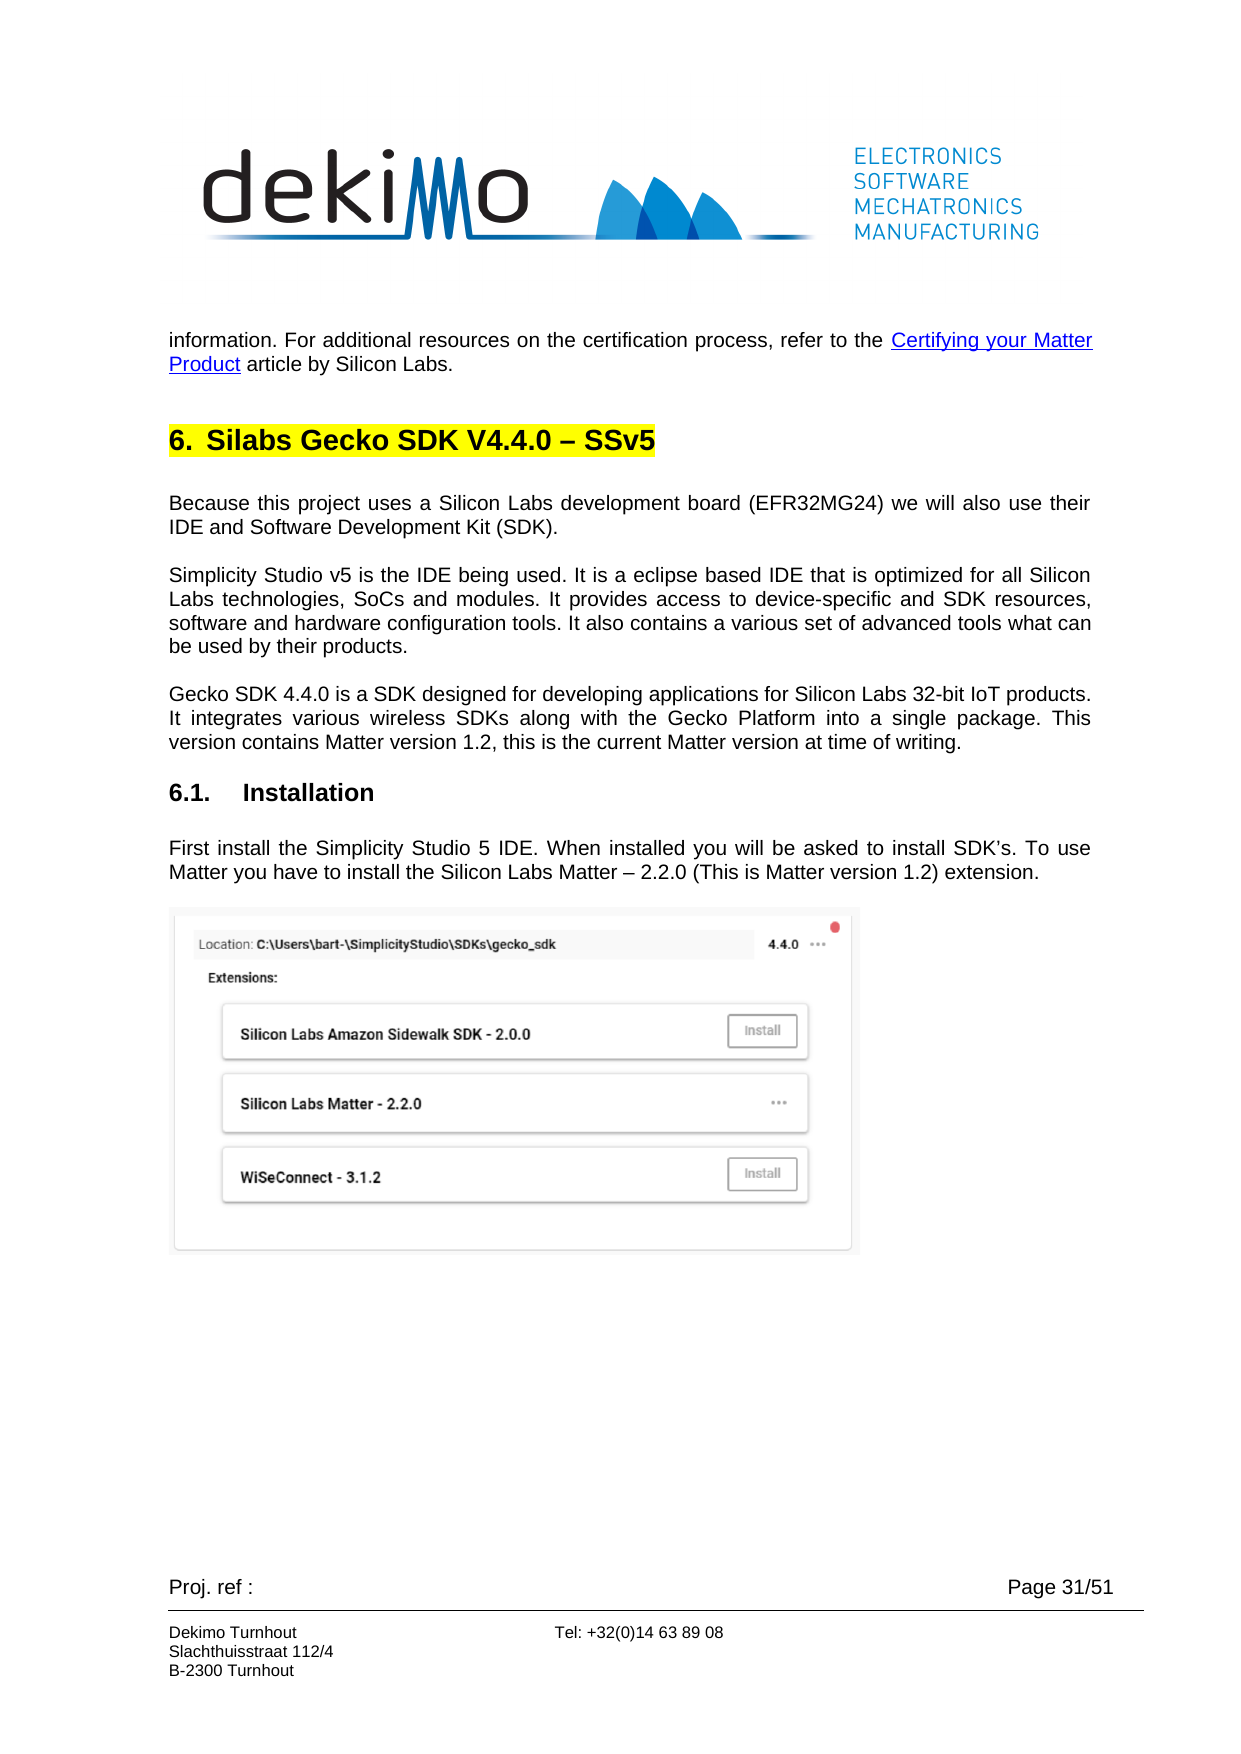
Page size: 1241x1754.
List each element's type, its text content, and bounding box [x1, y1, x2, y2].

subtitle Silabs Gecko SDK V4.4.0 – SSv5 [169, 423, 1093, 457]
text Gecko SDK 4.4.0 is a SDK designed for developing applications for Silicon Labs 32-bit IoT products. It integrates various wireless SDKs along with the Gecko Platform into a single package. This version contains Matter version 1.2, this is the current Matter version at time of writing. [169, 682, 1093, 754]
picture [159, 73, 1083, 304]
picture [168, 907, 861, 1255]
text Simplicity Studio v5 is the IDE being used. It is a eclipse based IDE that is optimized for all Silicon Labs technologies, SoCs and modules. It provides access to device-specific and SDK resources, software and hardware configuration tools. It also contains a various set of advanced tools what can be used by their products. [169, 562, 1093, 658]
text Because this project uses a Silicon Labs development board (EFR32MG24) we will also use their IDE and Software Development Kit (SDK). [169, 491, 1093, 538]
subtitle Installation [169, 778, 1093, 807]
text First install the Simplicity Studio 5 IDE. When installed you will be asked to install SDK’s. To use Matter you have to install the Silicon Labs Matter – 2.2.0 (This is Matter version 1.2) extension. [169, 836, 1093, 883]
